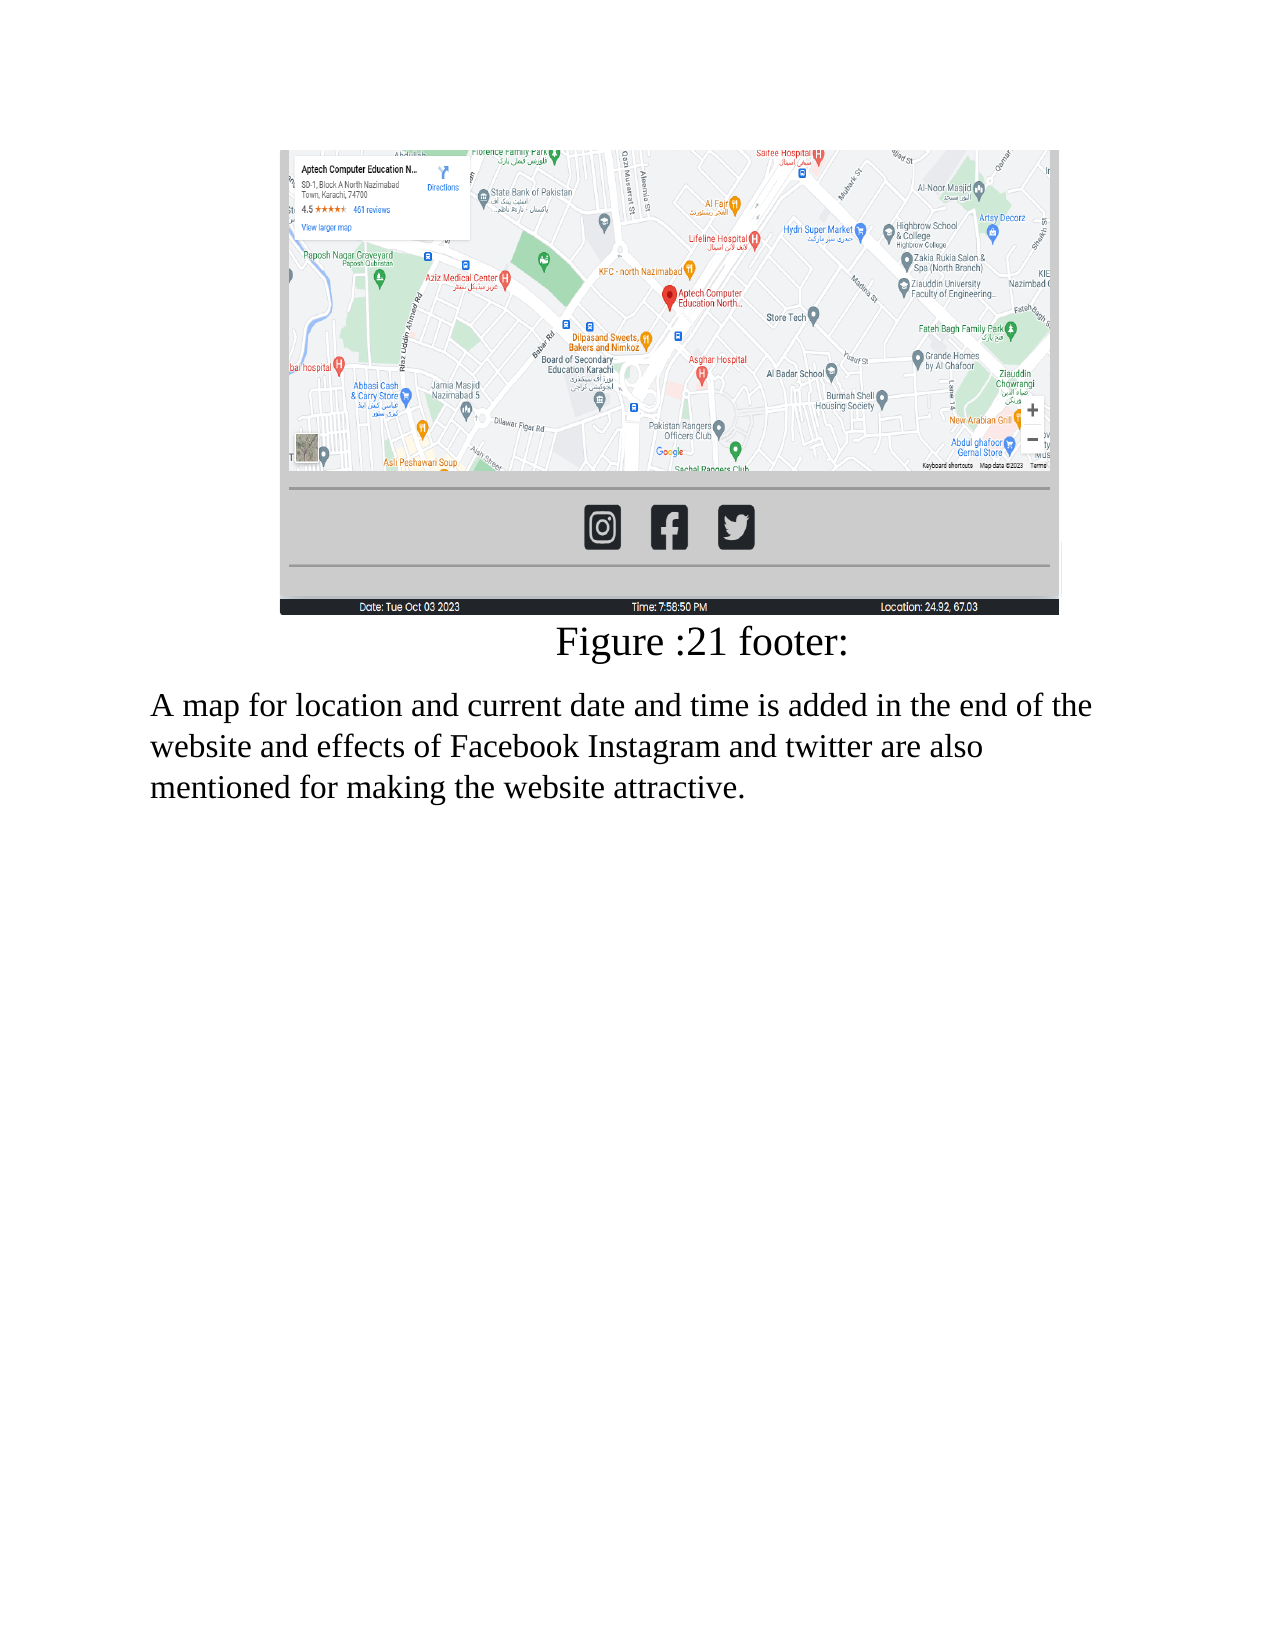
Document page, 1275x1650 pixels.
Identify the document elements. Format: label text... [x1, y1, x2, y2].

picture [279, 150, 1062, 615]
text A map for location and current date and time is added in the end of the website and effects of Facebook Instagram and twitter are also mentioned for making the website attractive. [150, 685, 1125, 806]
list Figure :21 footer: [280, 616, 1125, 664]
